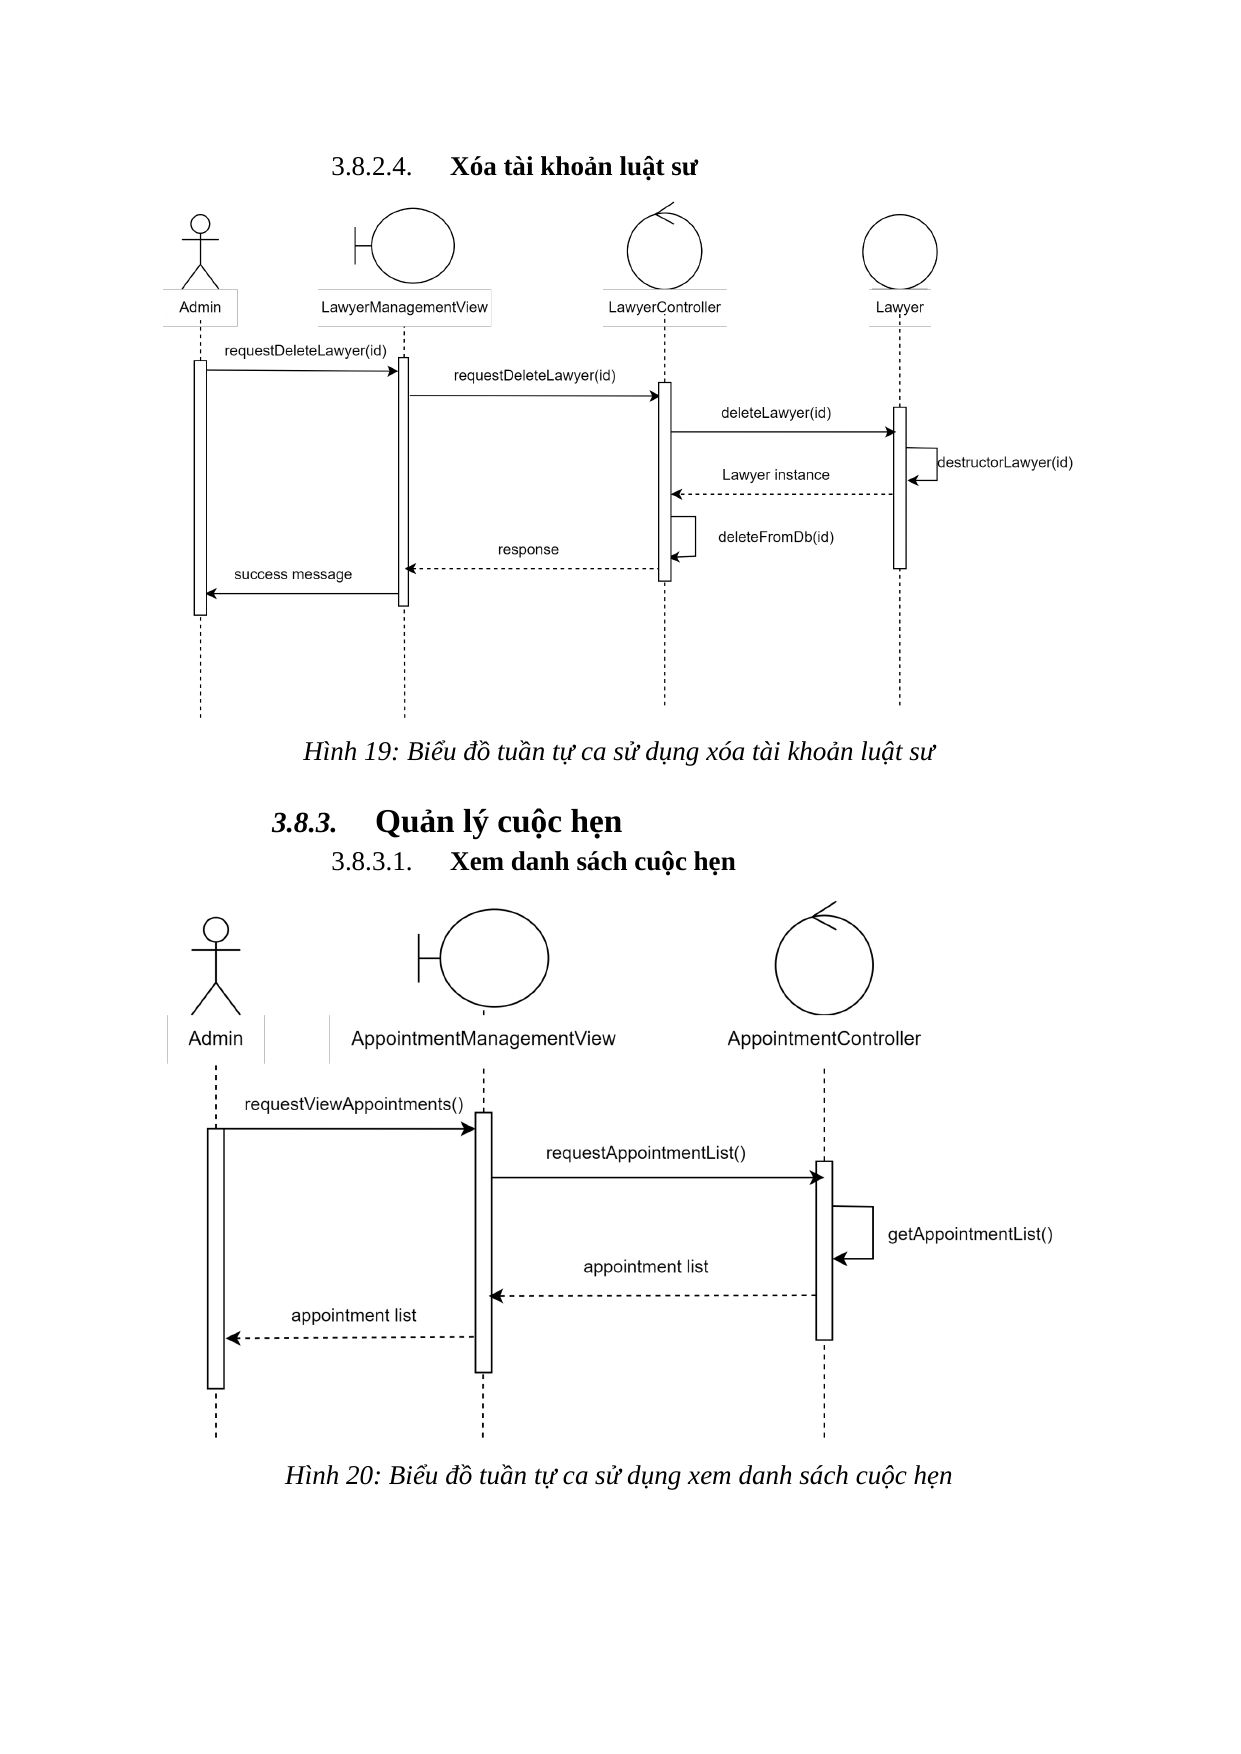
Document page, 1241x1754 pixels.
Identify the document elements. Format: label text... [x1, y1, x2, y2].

text Hình 19: Biểu đồ tuần tự ca sử dụng xóa tài khoản luật sư [150, 735, 1090, 766]
subtitle Quản lý cuộc hẹn [337, 801, 1090, 839]
text Hình 20: Biểu đồ tuần tự ca sử dụng xem danh sách cuộc hẹn [150, 1459, 1090, 1490]
subtitle Xóa tài khoản luật sư [412, 150, 1090, 181]
picture [150, 884, 1091, 1456]
picture [150, 189, 1091, 732]
subtitle Xem danh sách cuộc hẹn [412, 845, 1090, 876]
